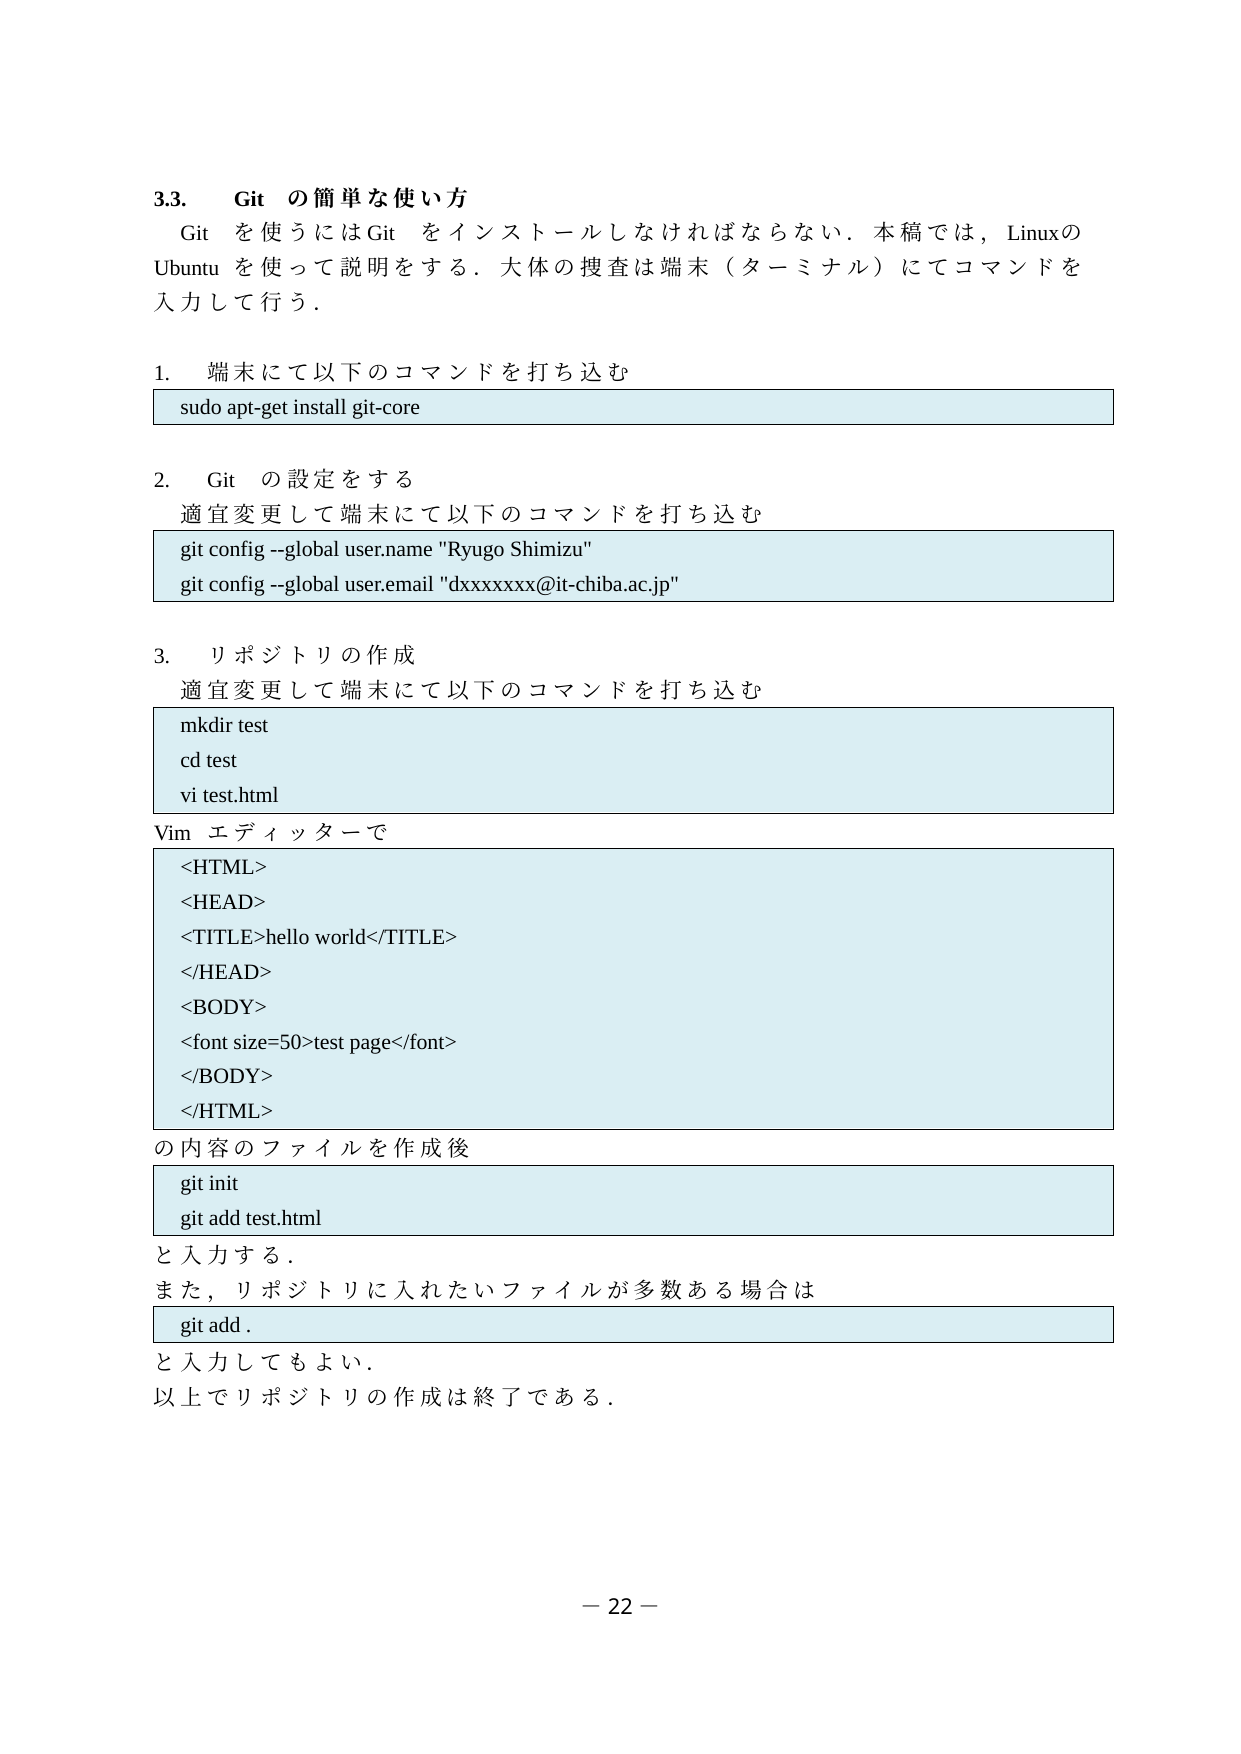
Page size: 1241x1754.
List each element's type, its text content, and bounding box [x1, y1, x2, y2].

table_header mkdir test cd test vi test.html [154, 708, 1113, 812]
list リポジトリの作成 [153, 637, 1087, 672]
text Gitを使うにはGitをインストールしなければならない．本稿では，LinuxのUbuntuを使って説明をする．大体の捜査は端末（ターミナル）にてコマンドを入力して行う． [153, 214, 1087, 319]
table_header git add . [154, 1307, 1113, 1342]
table_header <HTML> <HEAD> <TITLE>hello world</TITLE> </HEAD> <BODY> <font size=50>test page</font> </BODY> </HTML> [154, 849, 1113, 1128]
text 以上でリポジトリの作成は終了である． [153, 1378, 1087, 1413]
text と入力してもよい． [153, 1343, 1087, 1378]
text の内容のファイルを作成後 [153, 1130, 1087, 1164]
text また，リポジトリに入れたいファイルが多数ある場合は [153, 1271, 1087, 1306]
list Gitの簡単な使い方 [153, 179, 1087, 214]
text と入力する． [153, 1236, 1087, 1271]
table_header git init git add test.html [154, 1166, 1113, 1235]
list Gitの設定をする [153, 460, 1087, 495]
table_header sudo apt-get install git-core [154, 390, 1113, 424]
table_header git config --global user.name "Ryugo Shimizu" git config --global user.email "dxxxxxxx@it-chiba.ac.jp" [154, 531, 1113, 601]
text 適宜変更して端末にて以下のコマンドを打ち込む [153, 495, 1087, 530]
list 端末にて以下のコマンドを打ち込む [153, 353, 1087, 388]
text 適宜変更して端末にて以下のコマンドを打ち込む [153, 672, 1087, 707]
text Vimエディッターで [153, 814, 1087, 848]
